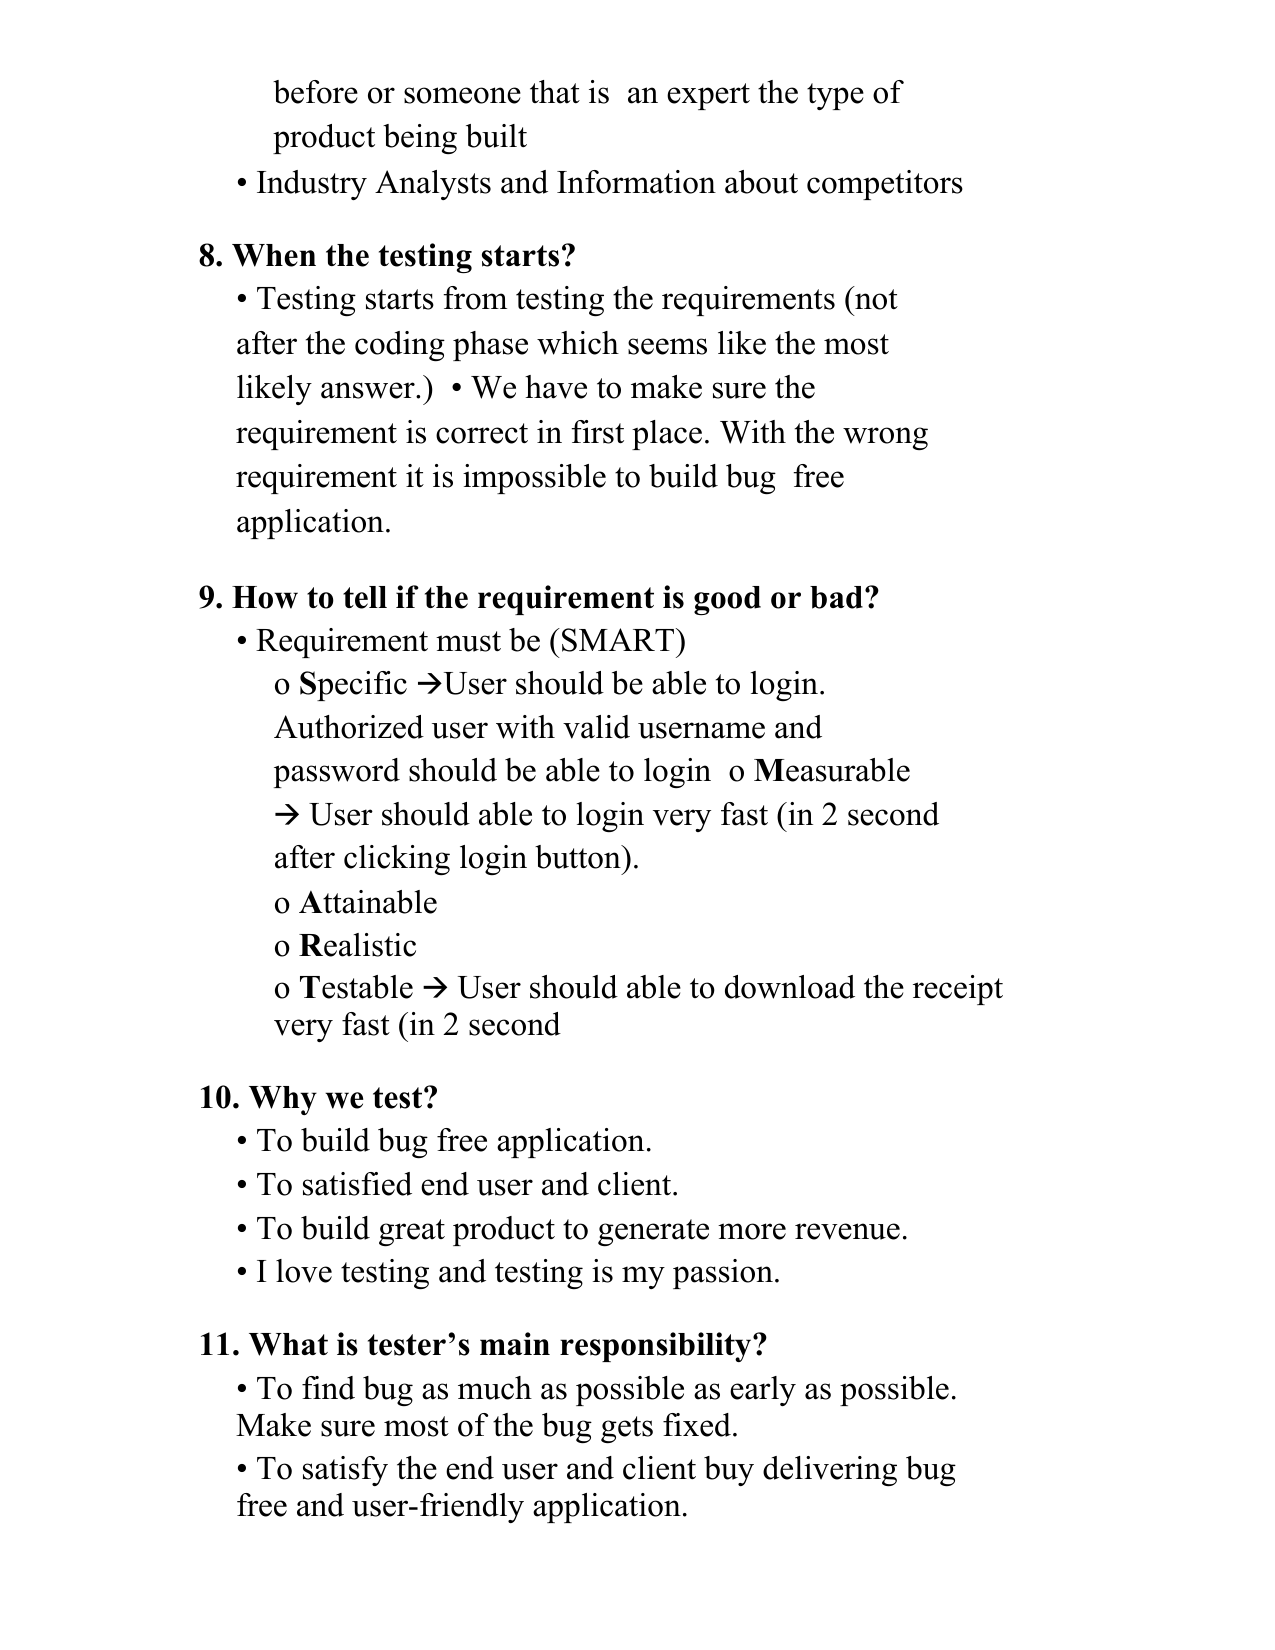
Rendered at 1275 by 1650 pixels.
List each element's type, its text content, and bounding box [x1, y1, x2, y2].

text o Realistic [274, 926, 1005, 963]
text • To satisfy the end user and client buy delivering bug free and user-friendly application. [236, 1450, 1005, 1524]
text 9. How to tell if the requirement is good or bad? [198, 579, 1005, 616]
text 8. When the testing starts? [198, 237, 1005, 273]
text o Testable 🡪 User should able to download the receipt very fast (in 2 second [274, 969, 1005, 1043]
text 11. What is tester’s main responsibility? [198, 1326, 1005, 1363]
text o Specific 🡪User should be able to login. Authorized user with valid username and password should be able to login o Measurable 🡪 User should able to login very fast (in 2 second after clicking login button). [274, 665, 945, 876]
text • Testing starts from testing the requirements (not after the coding phase which seems like the most likely answer.) • We have to make sure the requirement is correct in first place. With the wrong requirement it is impossible to build bug free application. [236, 280, 961, 540]
text • Industry Analysts and Information about competitors [236, 164, 1005, 201]
text • I love testing and testing is my passion. [236, 1253, 1005, 1290]
text • To build great product to generate more revenue. [236, 1209, 1005, 1246]
text • To satisfied end user and client. [236, 1166, 1005, 1202]
text • Requirement must be (SMART) [236, 622, 1005, 659]
text o Attainable [274, 884, 1005, 921]
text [236, 74, 961, 154]
text • To build bug free application. [236, 1122, 1005, 1159]
text • To find bug as much as possible as early as possible. Make sure most of the bug gets fixed. [236, 1369, 1005, 1443]
text 10. Why we test? [198, 1078, 1005, 1115]
